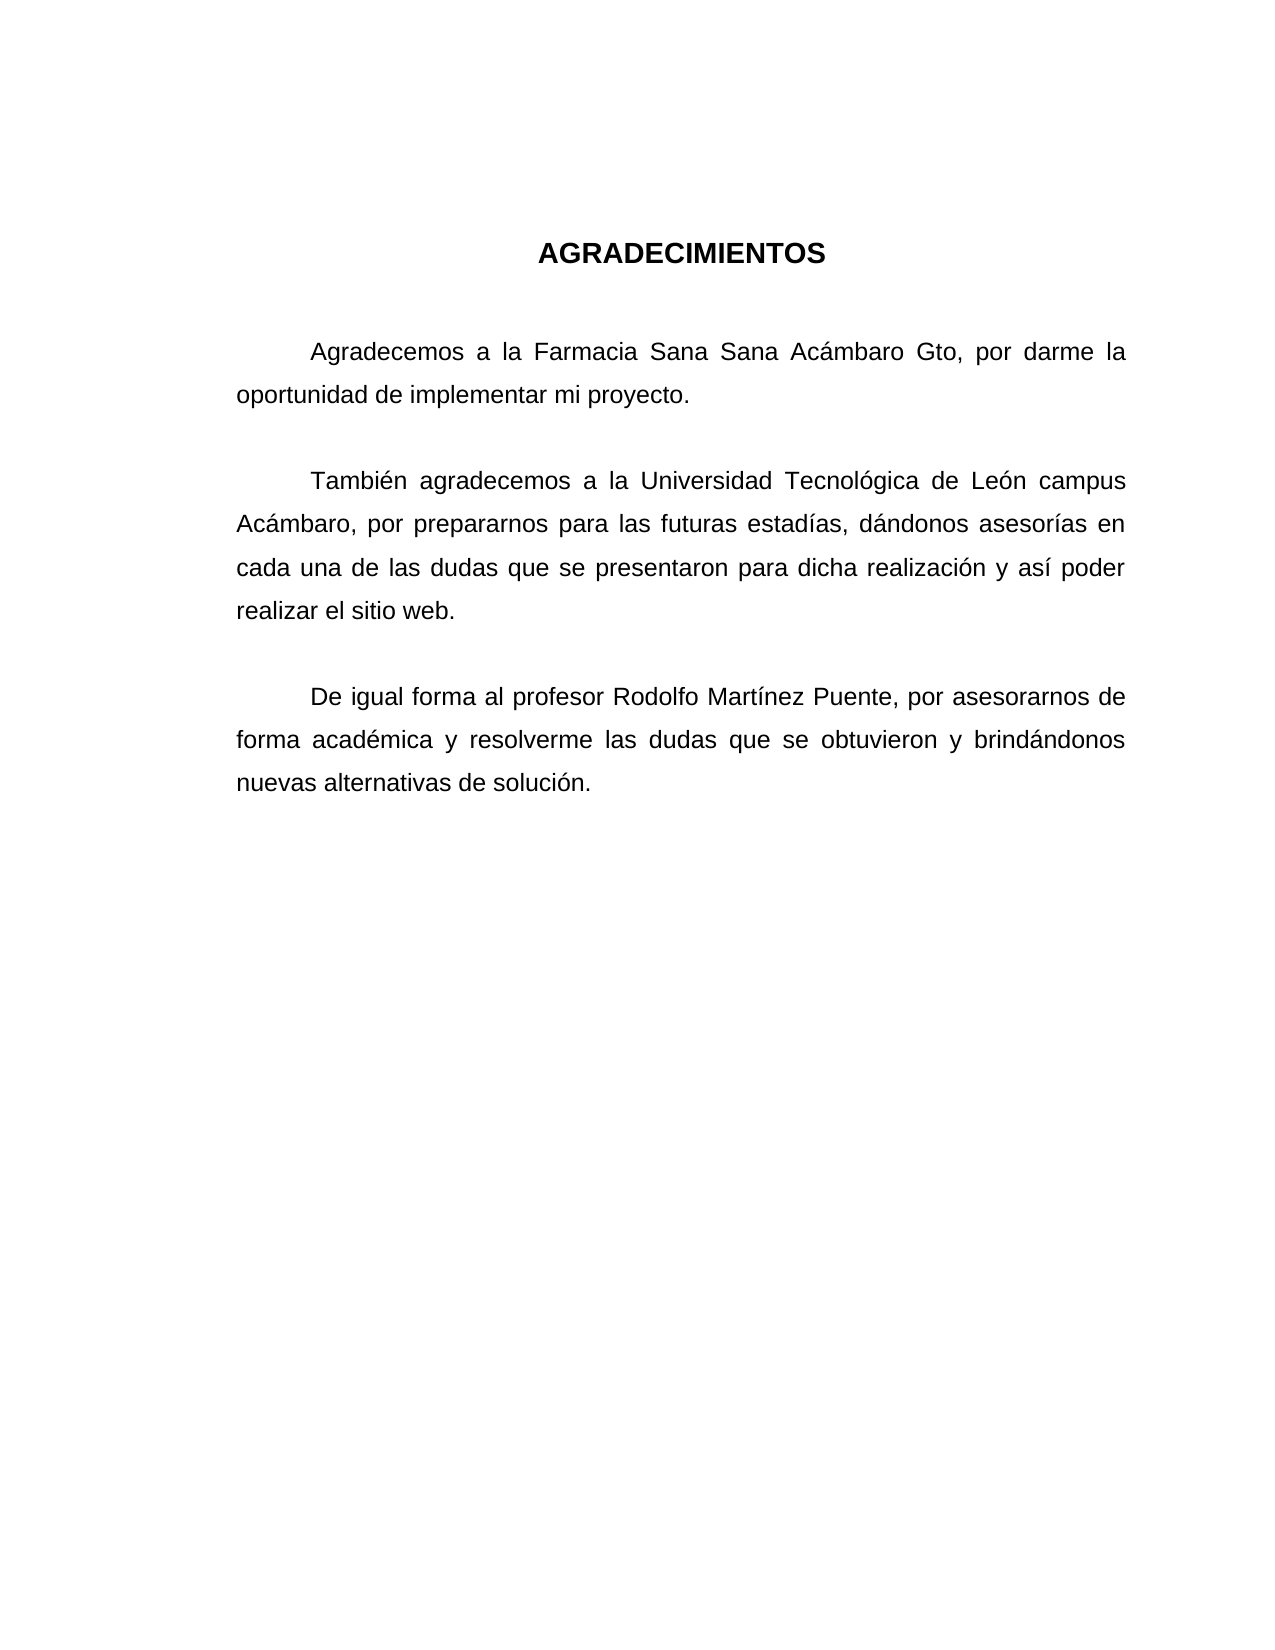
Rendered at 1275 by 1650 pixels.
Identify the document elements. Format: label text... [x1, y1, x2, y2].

text Agradecemos a la Farmacia Sana Sana Acámbaro Gto, por darme la oportunidad de implementar mi proyecto. [236, 337, 1127, 409]
text AGRADECIMIENTOS [236, 236, 1127, 270]
text También agradecemos a la Universidad Tecnológica de León campus Acámbaro, por prepararnos para las futuras estadías, dándonos asesorías en cada una de las dudas que se presentaron para dicha realización y así poder realizar el sitio web. [236, 466, 1127, 624]
text De igual forma al profesor Rodolfo Martínez Puente, por asesorarnos de forma académica y resolverme las dudas que se obtuvieron y brindándonos nuevas alternativas de solución. [236, 682, 1127, 797]
